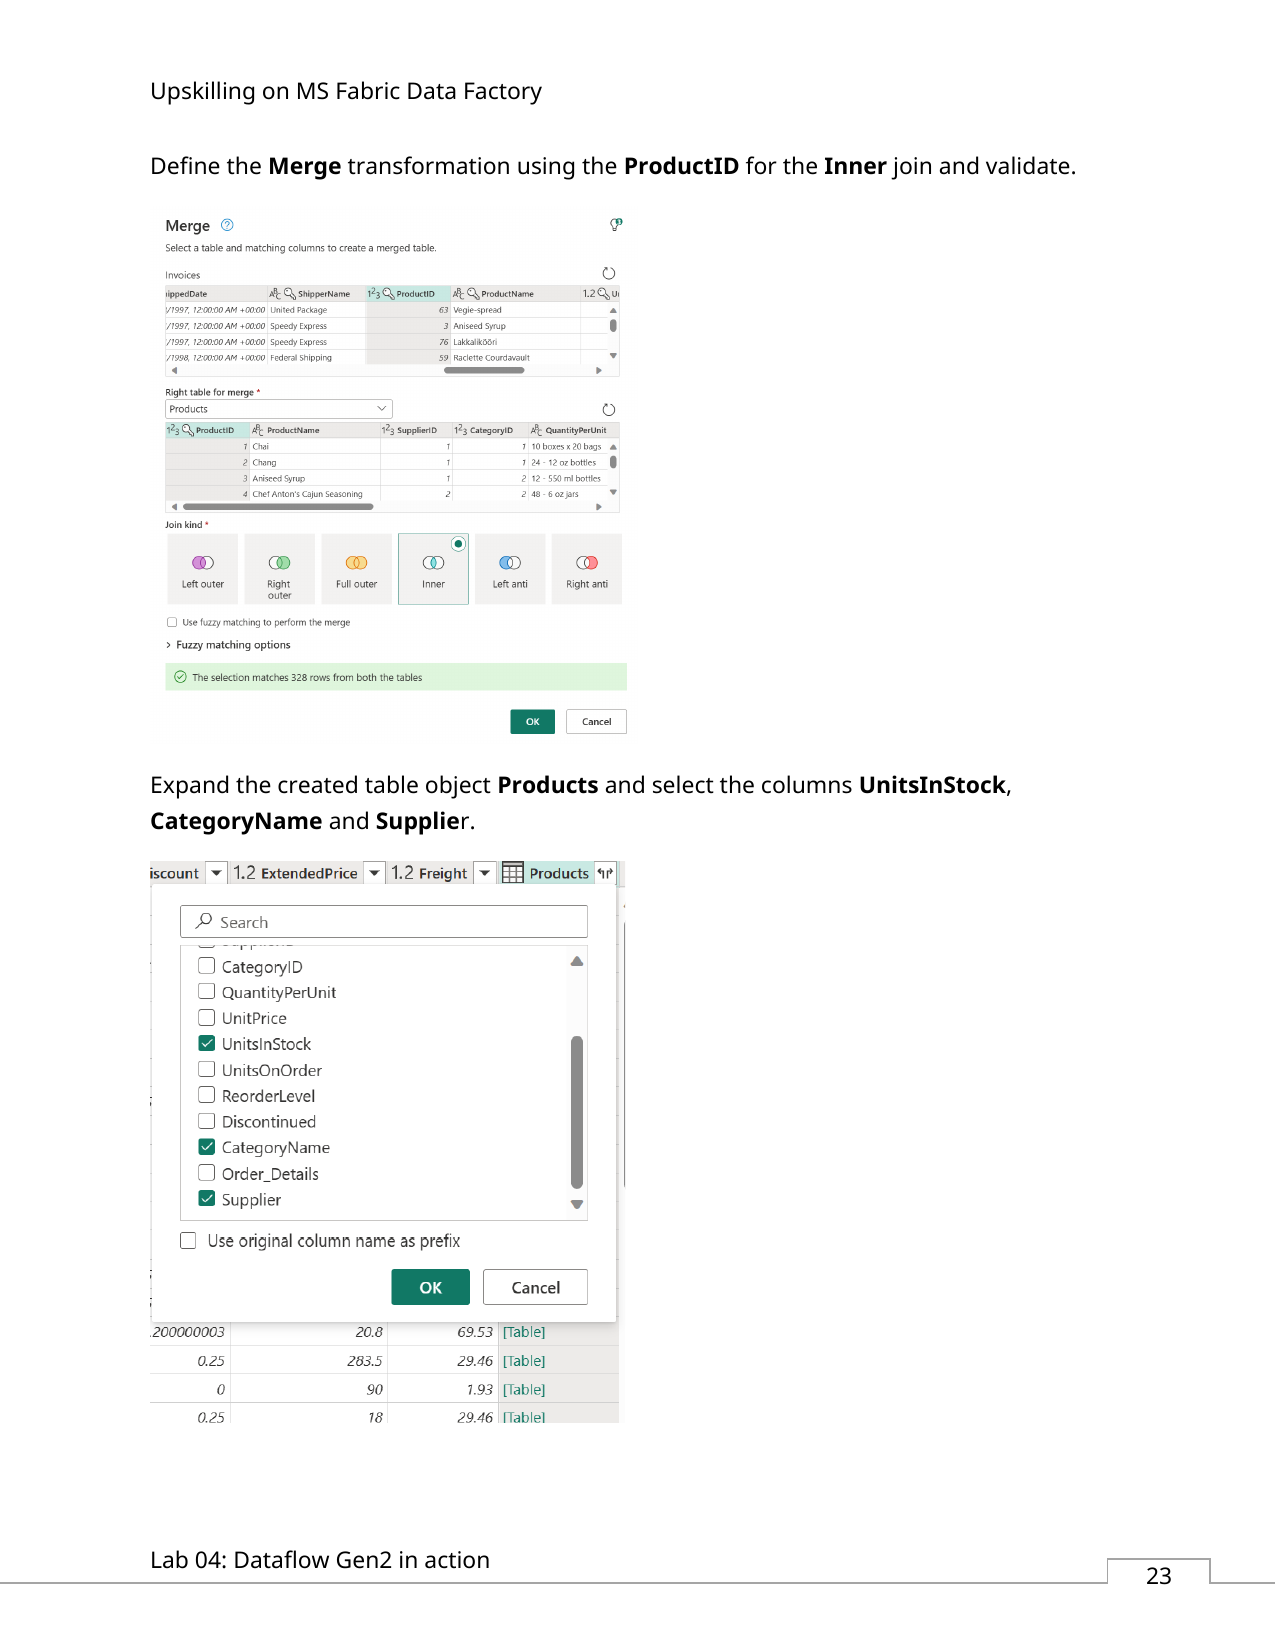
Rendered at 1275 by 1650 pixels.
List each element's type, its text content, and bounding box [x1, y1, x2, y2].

text Expand the created table object Products and select the columns UnitsInStock, CategoryName and Supplier. [150, 769, 1125, 836]
picture [150, 206, 638, 744]
picture [150, 861, 625, 1423]
text Define the Merge transformation using the ProductID for the Inner join and validate. [150, 150, 1125, 181]
